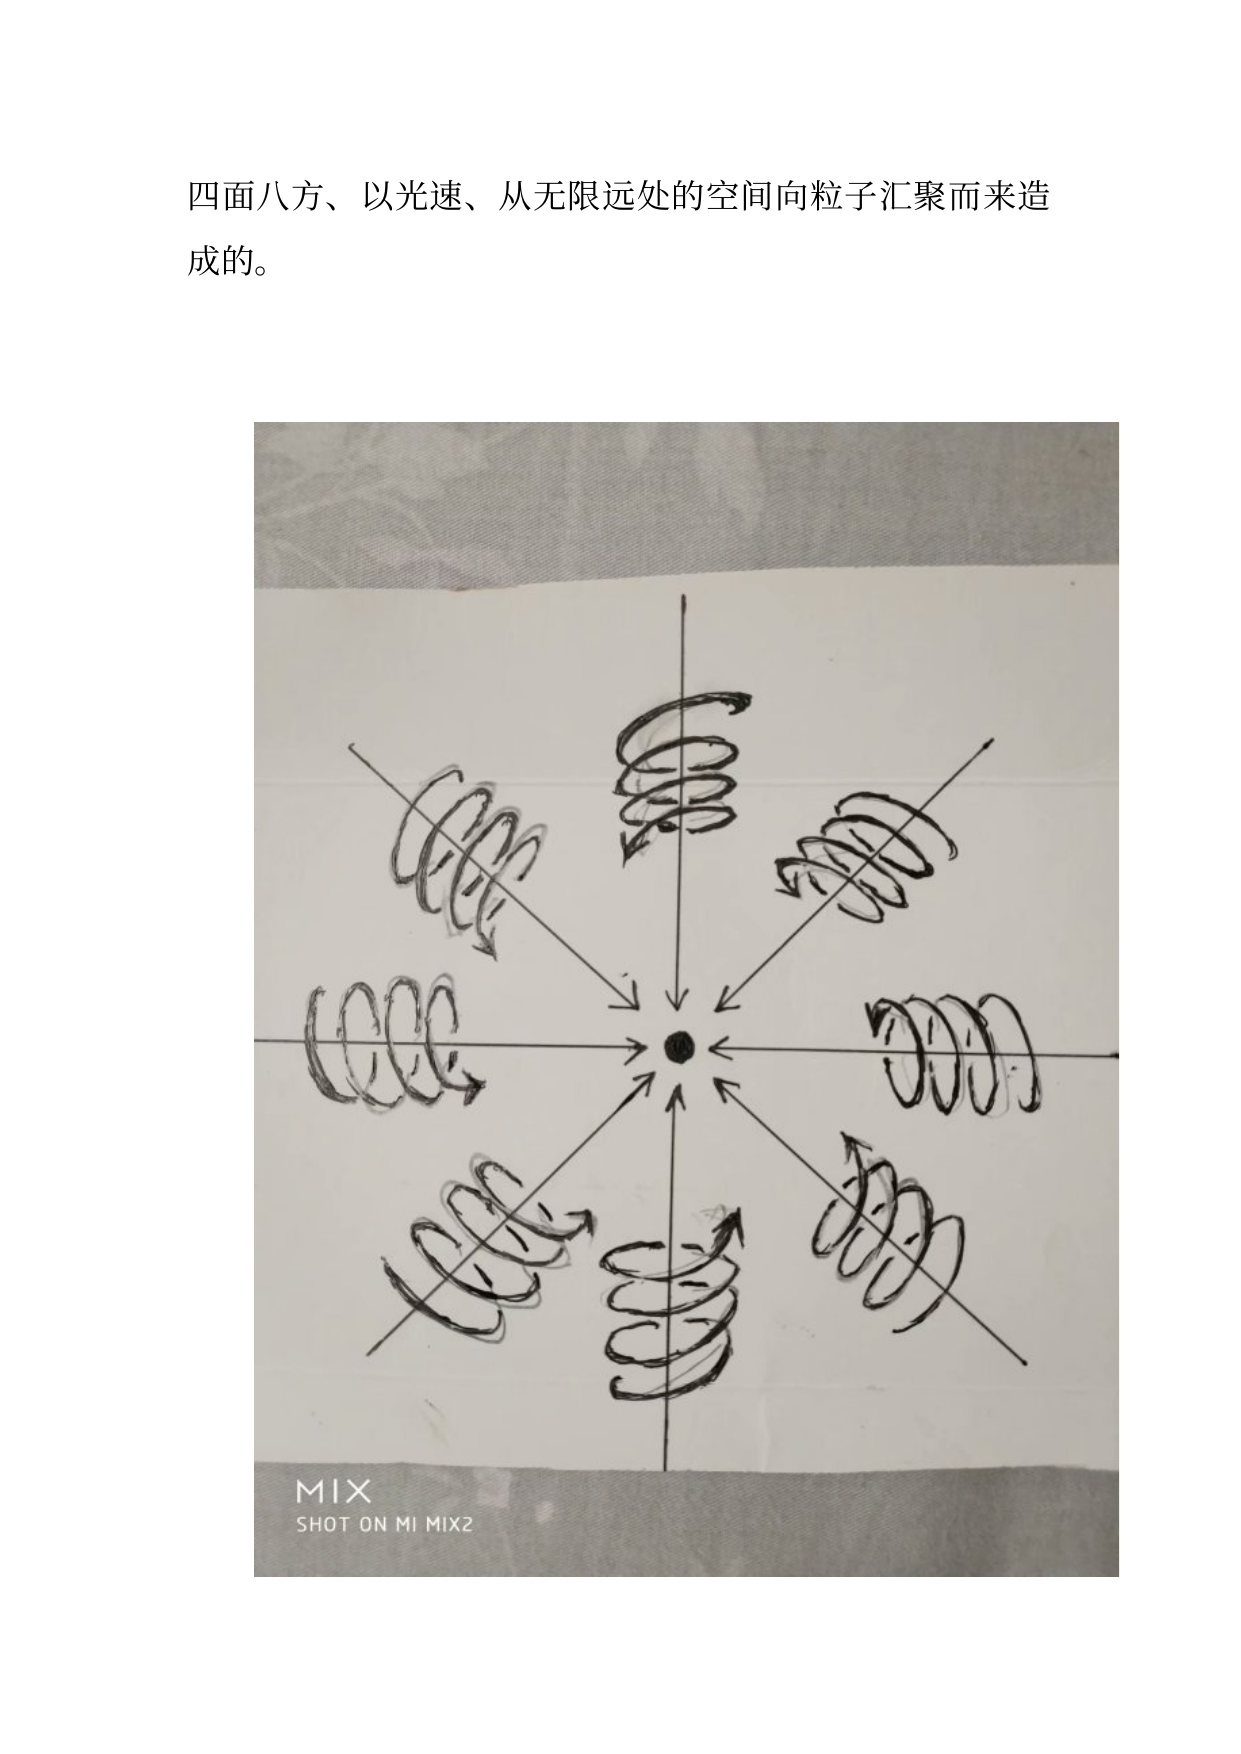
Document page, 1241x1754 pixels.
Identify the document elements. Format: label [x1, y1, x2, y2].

text [187, 162, 1053, 292]
picture [254, 422, 1120, 1577]
